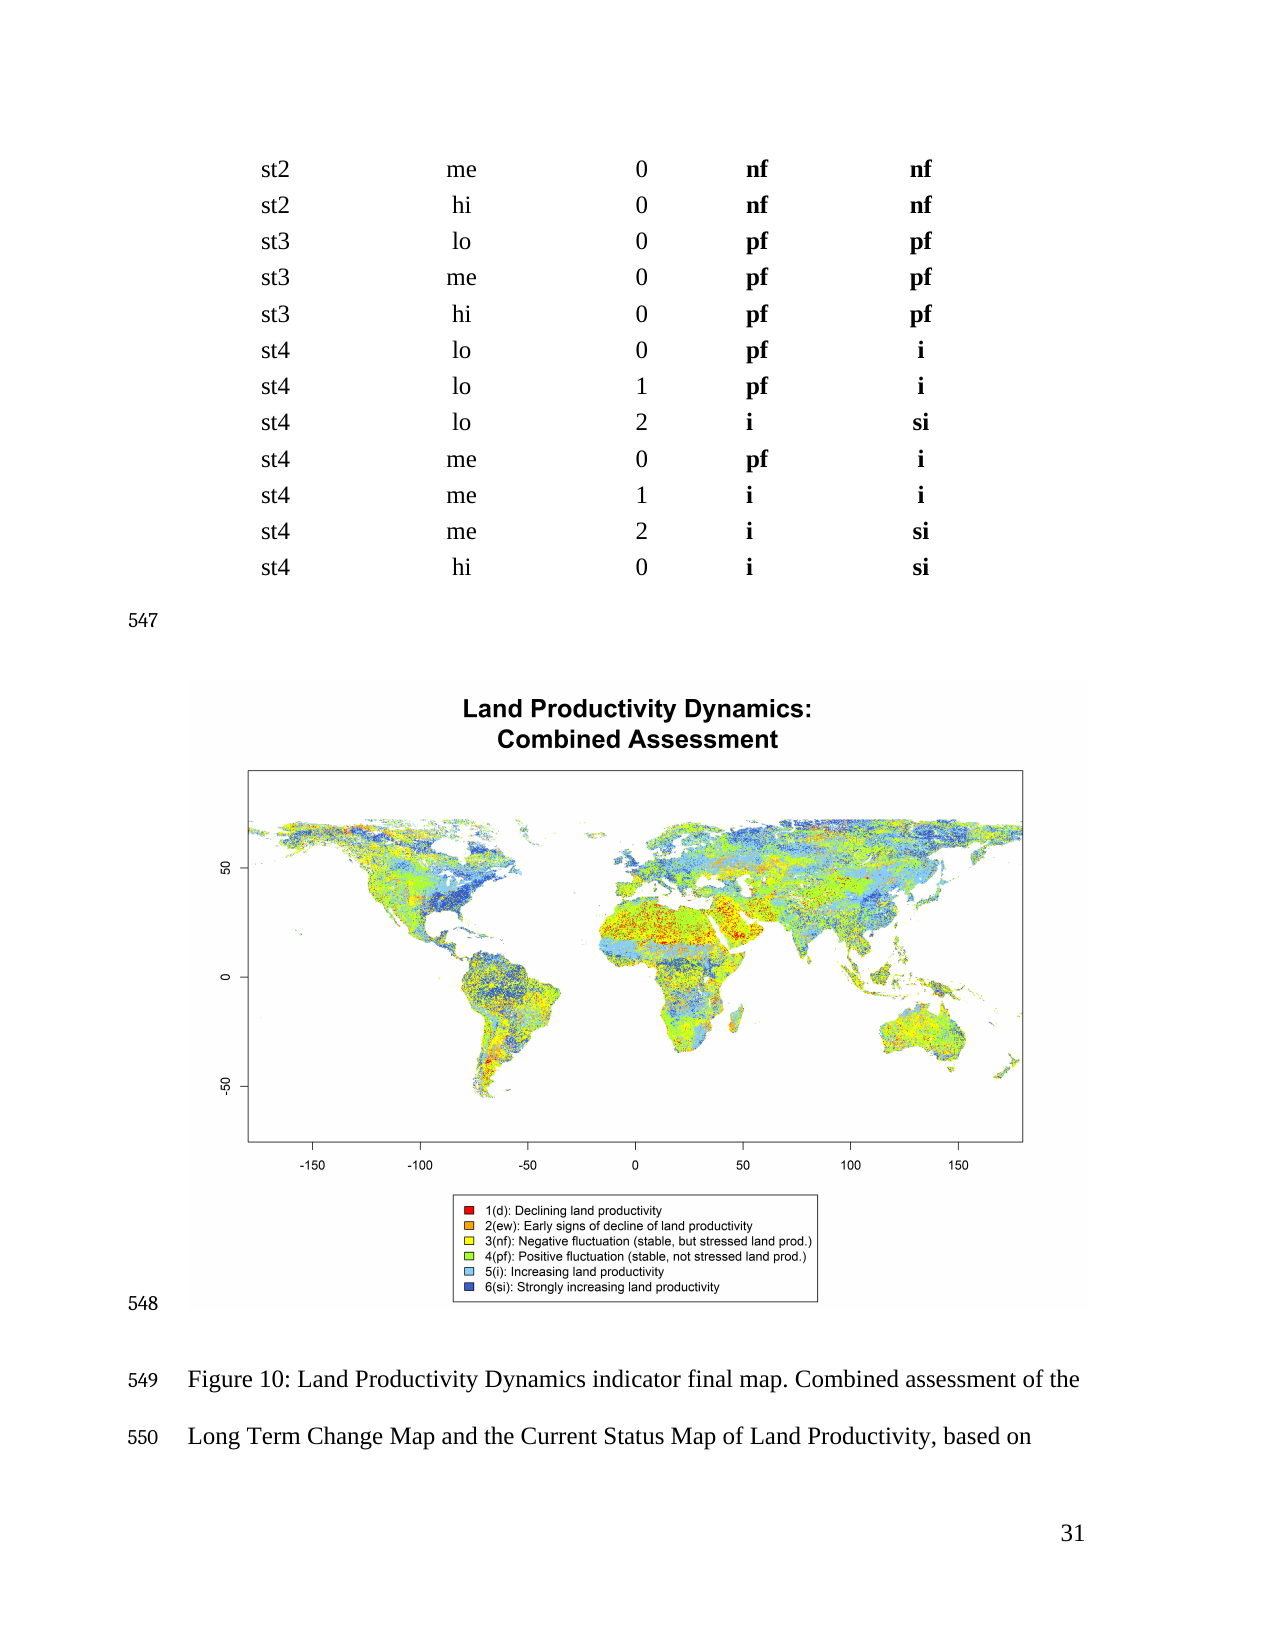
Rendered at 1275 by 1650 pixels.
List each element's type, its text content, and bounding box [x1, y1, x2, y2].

table_cell i [846, 331, 995, 367]
table_cell 0 [549, 259, 734, 295]
table_cell 0 [549, 331, 734, 367]
table_cell 0 [549, 295, 734, 331]
table_cell si [846, 404, 995, 440]
table_cell 0 [549, 440, 734, 476]
table_cell pf [735, 223, 846, 259]
table_cell si [846, 513, 995, 549]
table_cell i [735, 549, 846, 585]
table_cell 1 [549, 476, 734, 512]
table_cell me [375, 150, 548, 186]
table_cell 0 [549, 549, 734, 585]
table_cell 2 [549, 513, 734, 549]
table_cell pf [735, 440, 846, 476]
table_cell i [735, 476, 846, 512]
table_cell lo [375, 223, 548, 259]
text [187, 1364, 1087, 1450]
table_cell me [375, 440, 548, 476]
table_cell st4 [176, 368, 374, 404]
table_cell st4 [176, 549, 374, 585]
table_cell lo [375, 368, 548, 404]
table_cell hi [375, 549, 548, 585]
table_cell me [375, 476, 548, 512]
table_cell st4 [176, 331, 374, 367]
table_cell st2 [176, 186, 374, 222]
table_cell pf [735, 368, 846, 404]
table_cell pf [846, 223, 995, 259]
table_cell nf [846, 150, 995, 186]
table_cell st3 [176, 223, 374, 259]
table_cell st4 [176, 404, 374, 440]
table_cell st4 [176, 513, 374, 549]
table_cell si [846, 549, 995, 585]
table_cell pf [735, 331, 846, 367]
table_cell pf [846, 295, 995, 331]
table_cell 0 [549, 223, 734, 259]
table_cell 0 [549, 186, 734, 222]
table_cell me [375, 259, 548, 295]
table_cell 1 [549, 368, 734, 404]
table_cell i [846, 368, 995, 404]
table_cell st4 [176, 476, 374, 512]
table_cell 0 [549, 150, 734, 186]
table_cell st4 [176, 440, 374, 476]
table_cell lo [375, 331, 548, 367]
table_cell i [846, 440, 995, 476]
table_cell nf [846, 186, 995, 222]
table_cell i [735, 404, 846, 440]
table_cell st2 [176, 150, 374, 186]
table_cell nf [735, 186, 846, 222]
table_cell lo [375, 404, 548, 440]
table_cell pf [846, 259, 995, 295]
table_cell pf [735, 259, 846, 295]
table_cell 2 [549, 404, 734, 440]
table_cell st3 [176, 295, 374, 331]
table_cell hi [375, 186, 548, 222]
table_cell hi [375, 295, 548, 331]
table_cell pf [735, 295, 846, 331]
table_cell i [735, 513, 846, 549]
table_cell nf [735, 150, 846, 186]
table_cell i [846, 476, 995, 512]
table_cell me [375, 513, 548, 549]
table_cell st3 [176, 259, 374, 295]
